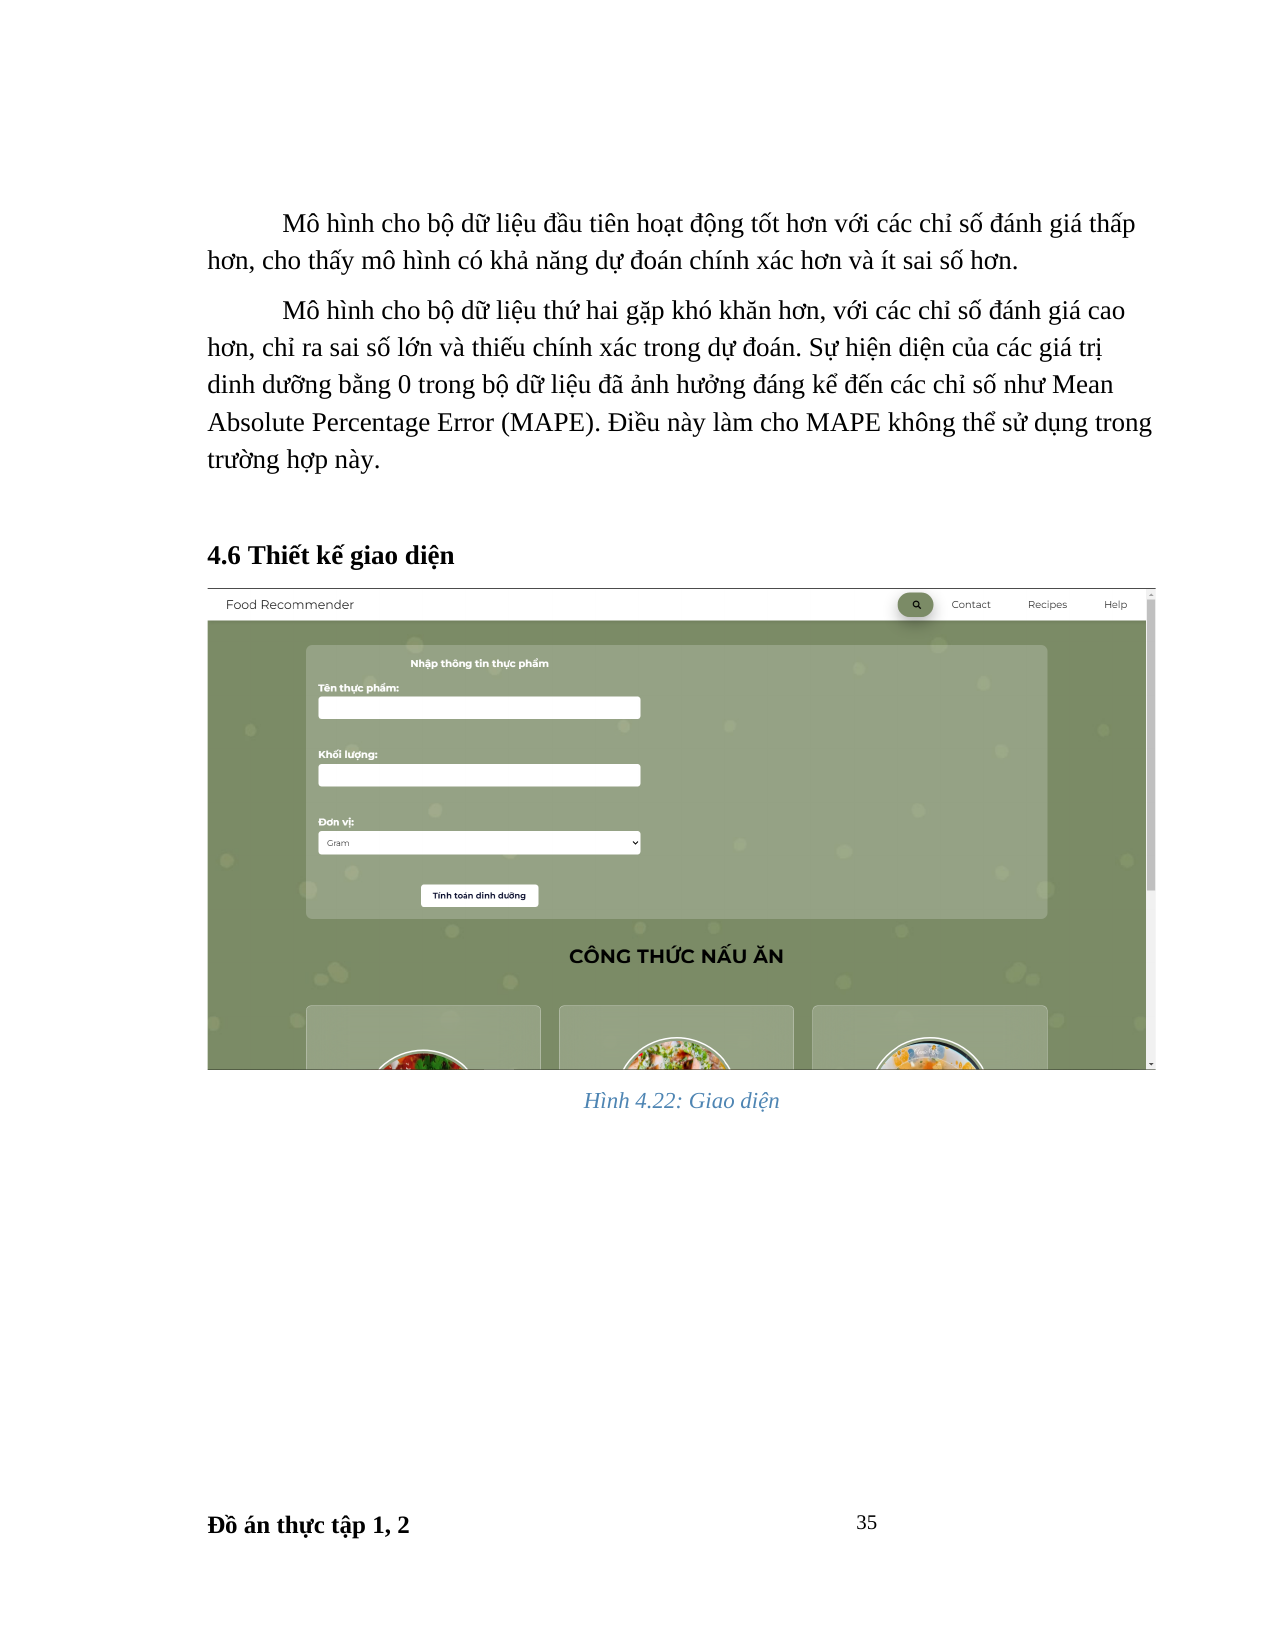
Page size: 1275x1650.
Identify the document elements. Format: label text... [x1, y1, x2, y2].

text 4.6 Thiết kế giao diện [207, 539, 1156, 570]
picture [207, 588, 1156, 1070]
text Mô hình cho bộ dữ liệu đầu tiên hoạt động tốt hơn với các chỉ số đánh giá thấp hơn, cho thấy mô hình có khả năng dự đoán chính xác hơn và ít sai số hơn. [207, 207, 1156, 275]
text Mô hình cho bộ dữ liệu thứ hai gặp khó khăn hơn, với các chỉ số đánh giá cao hơn, chỉ ra sai số lớn và thiếu chính xác trong dự đoán. Sự hiện diện của các giá trị dinh dưỡng bằng 0 trong bộ dữ liệu đã ảnh hưởng đáng kể đến các chỉ số như Mean Absolute Percentage Error (MAPE). Điều này làm cho MAPE không thể sử dụng trong trường hợp này. [207, 294, 1156, 474]
text Hình 4.22: Giao diện [207, 1087, 1156, 1114]
